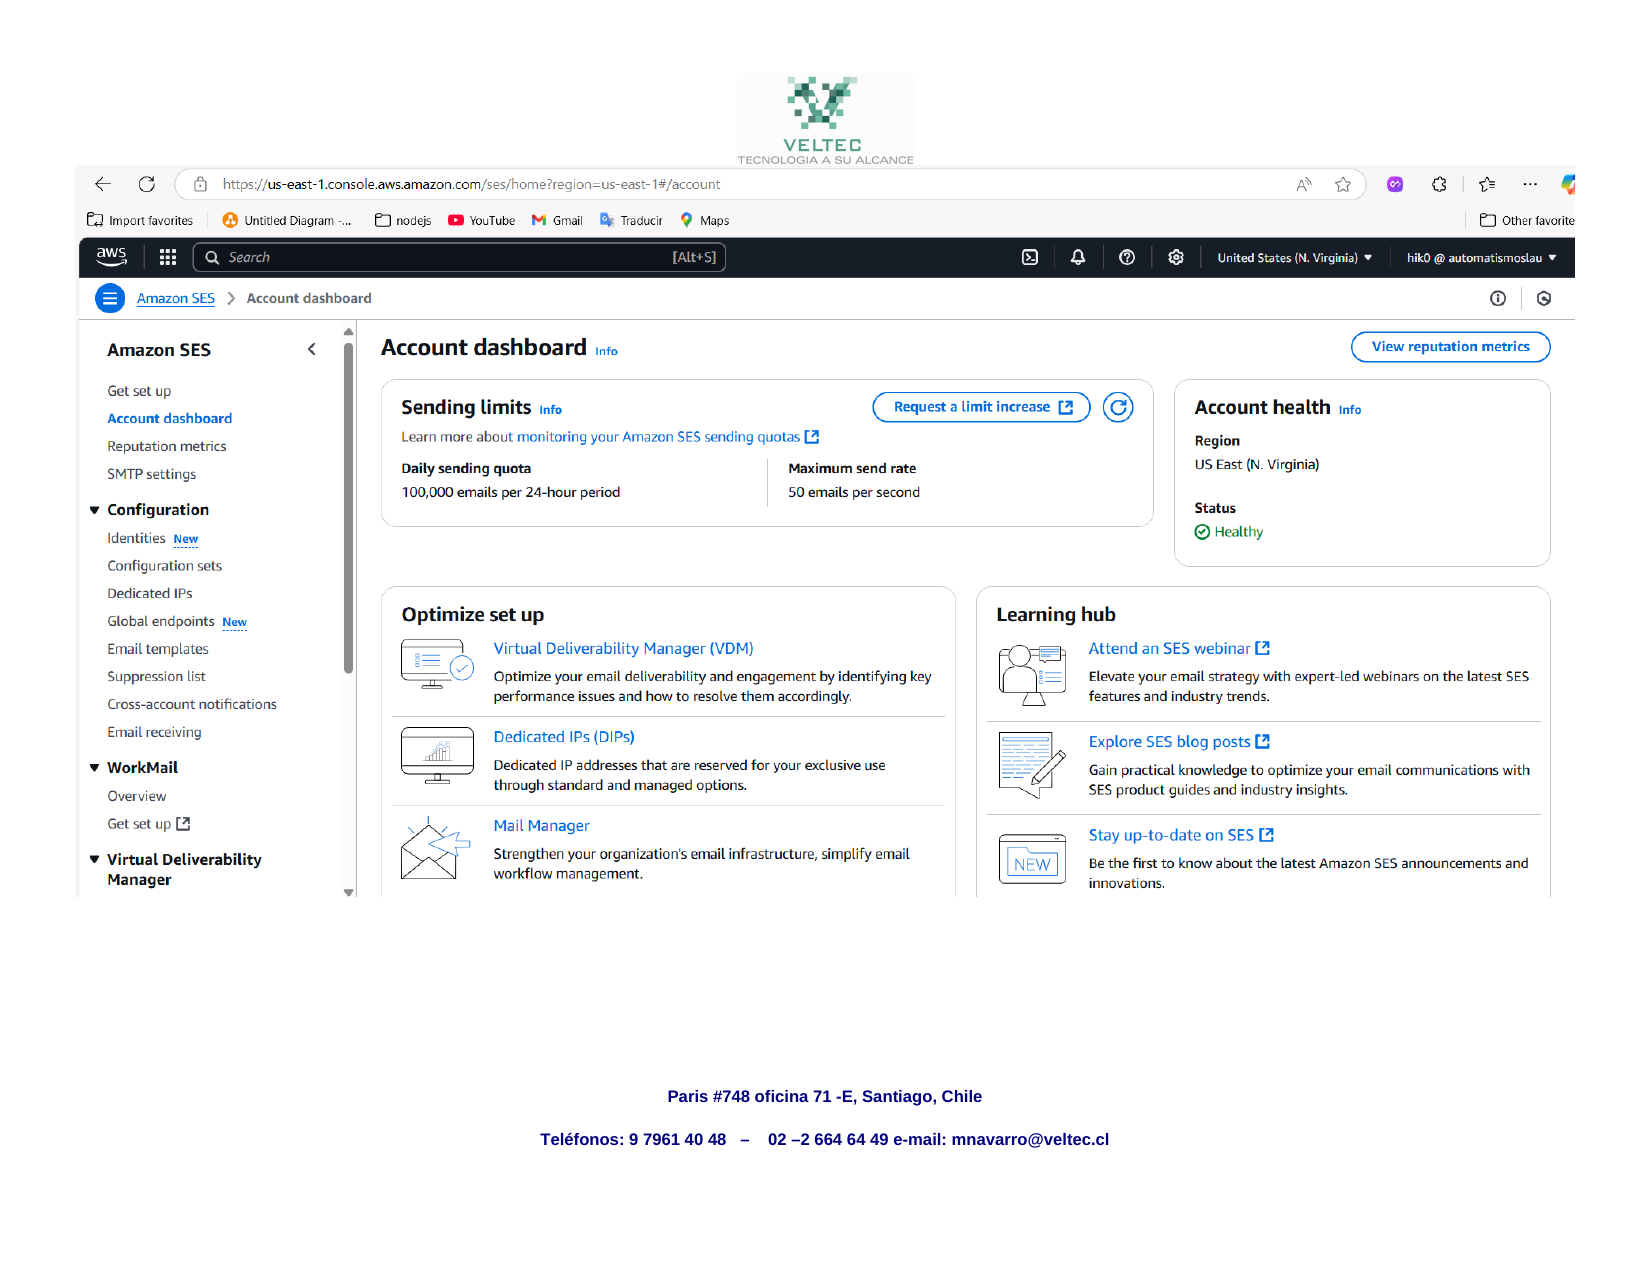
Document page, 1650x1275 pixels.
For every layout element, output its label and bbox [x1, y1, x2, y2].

picture [75, 73, 1575, 897]
